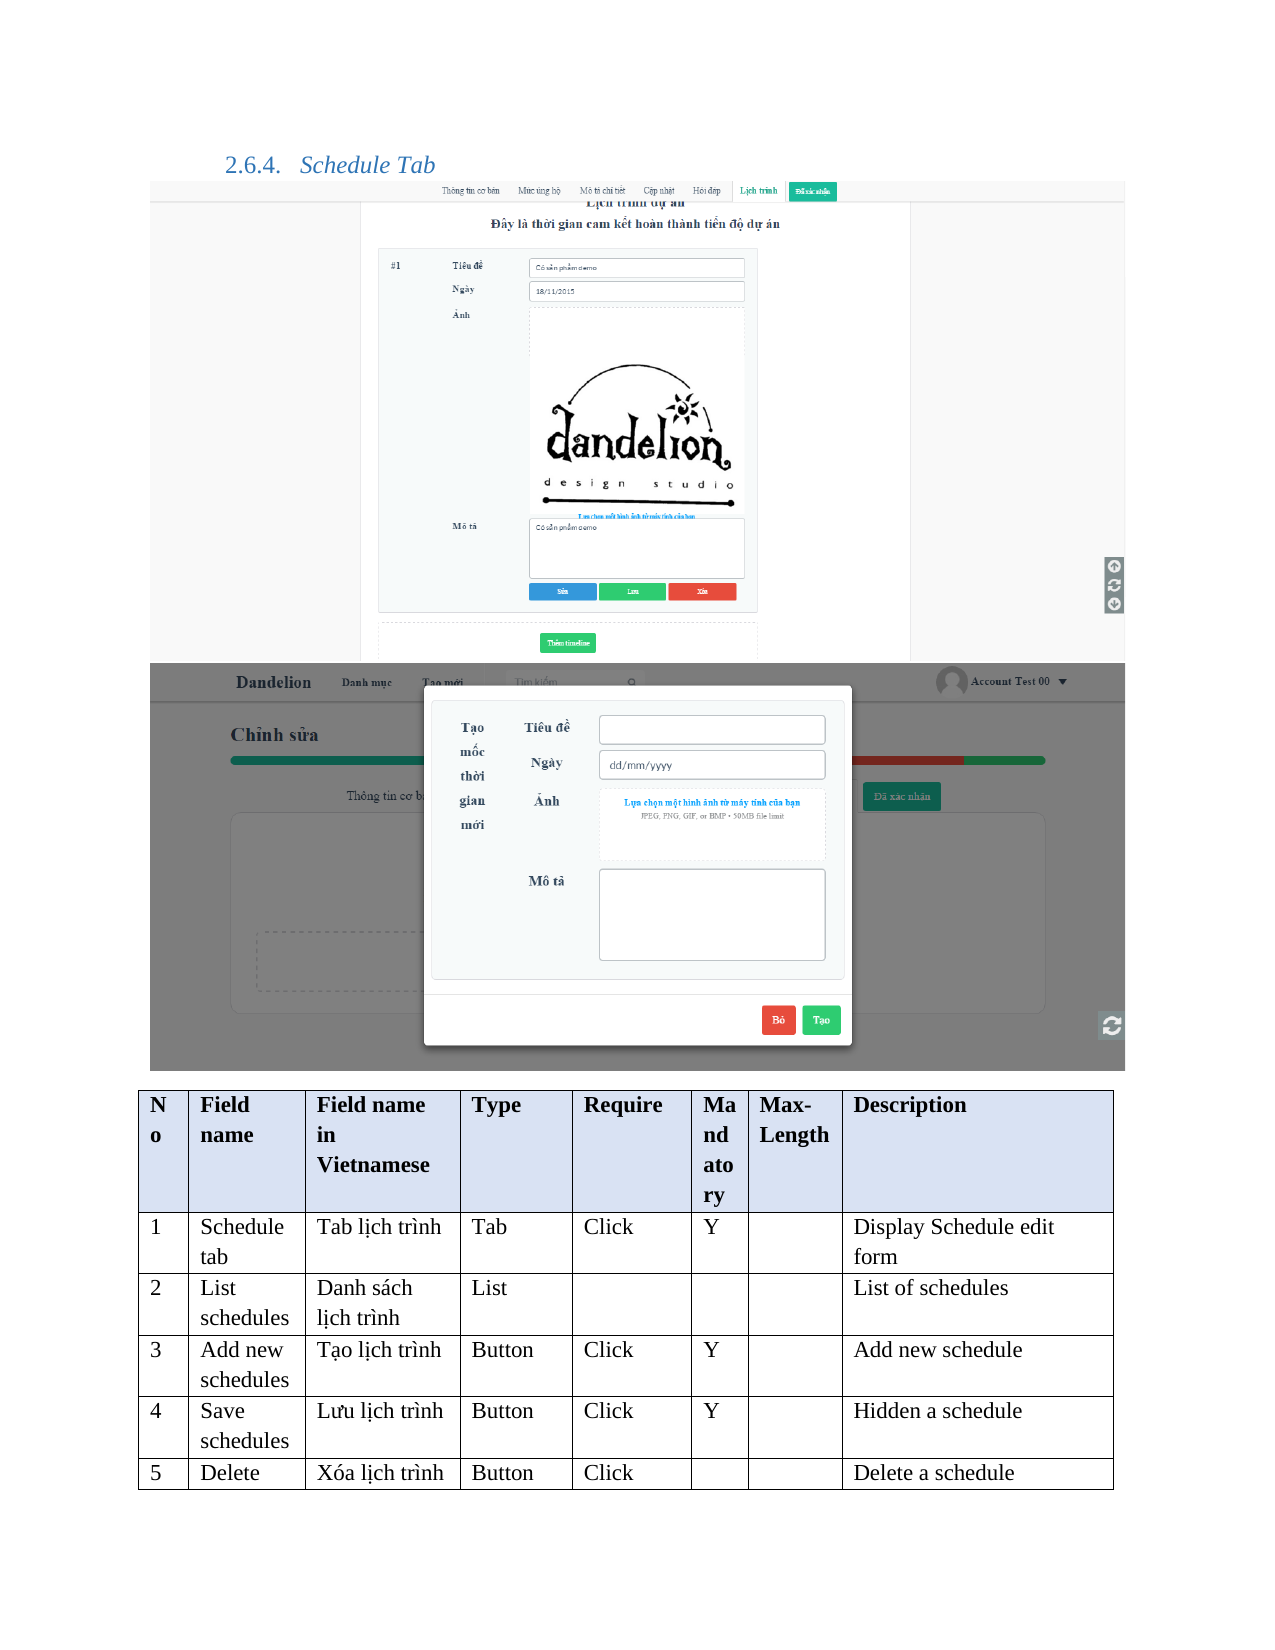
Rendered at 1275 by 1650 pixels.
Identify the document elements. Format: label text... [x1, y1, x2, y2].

picture [150, 181, 1125, 661]
table_cell Y [692, 1397, 748, 1458]
table_cell Display Schedule edit form [843, 1213, 1113, 1273]
table_cell Delete schedules [189, 1459, 305, 1489]
picture [150, 663, 1125, 1071]
table_cell Y [692, 1213, 748, 1273]
table_cell Button [461, 1336, 572, 1396]
subtitle Schedule Tab [225, 150, 1125, 179]
table_header Field name in Vietnamese [306, 1091, 460, 1212]
table_header Type [461, 1091, 572, 1212]
table_cell 4 [139, 1397, 188, 1458]
table_header Field name [189, 1091, 305, 1212]
table_cell Danh sách lịch trình [306, 1274, 460, 1335]
table_cell [573, 1274, 691, 1335]
table_cell Click [573, 1459, 691, 1489]
table_cell List schedules [189, 1274, 305, 1335]
table_cell [749, 1336, 842, 1396]
table_cell [749, 1213, 842, 1273]
table_cell Save schedules [189, 1397, 305, 1458]
table_header Mandatory [692, 1091, 748, 1212]
table_header No [139, 1091, 188, 1212]
table_cell Add new schedules [189, 1336, 305, 1396]
table_cell 5 [139, 1459, 188, 1489]
table_header Require [573, 1091, 691, 1212]
table_cell [692, 1459, 748, 1489]
table_cell Click [573, 1213, 691, 1273]
table_cell Schedule tab [189, 1213, 305, 1273]
table_cell 1 [139, 1213, 188, 1273]
table_cell Tab [461, 1213, 572, 1273]
table_cell Click [573, 1336, 691, 1396]
table_cell [749, 1274, 842, 1335]
table_cell Hidden a schedule [843, 1397, 1113, 1458]
table_cell Xóa lịch trình [306, 1459, 460, 1489]
table_cell Button [461, 1397, 572, 1458]
table_cell 2 [139, 1274, 188, 1335]
table_cell Click [573, 1397, 691, 1458]
table_cell 3 [139, 1336, 188, 1396]
table_cell Tab lịch trình [306, 1213, 460, 1273]
table_cell Lưu lịch trình [306, 1397, 460, 1458]
table_cell List [461, 1274, 572, 1335]
table_cell Button [461, 1459, 572, 1489]
table_cell [749, 1459, 842, 1489]
table_cell Tạo lịch trình [306, 1336, 460, 1396]
table_cell List of schedules [843, 1274, 1113, 1335]
table_cell Y [692, 1336, 748, 1396]
table_cell [749, 1397, 842, 1458]
table_cell Add new schedule [843, 1336, 1113, 1396]
table_header Max-Length [749, 1091, 842, 1212]
table_cell [692, 1274, 748, 1335]
table_cell Delete a schedule [843, 1459, 1113, 1489]
table_header Description [843, 1091, 1113, 1212]
